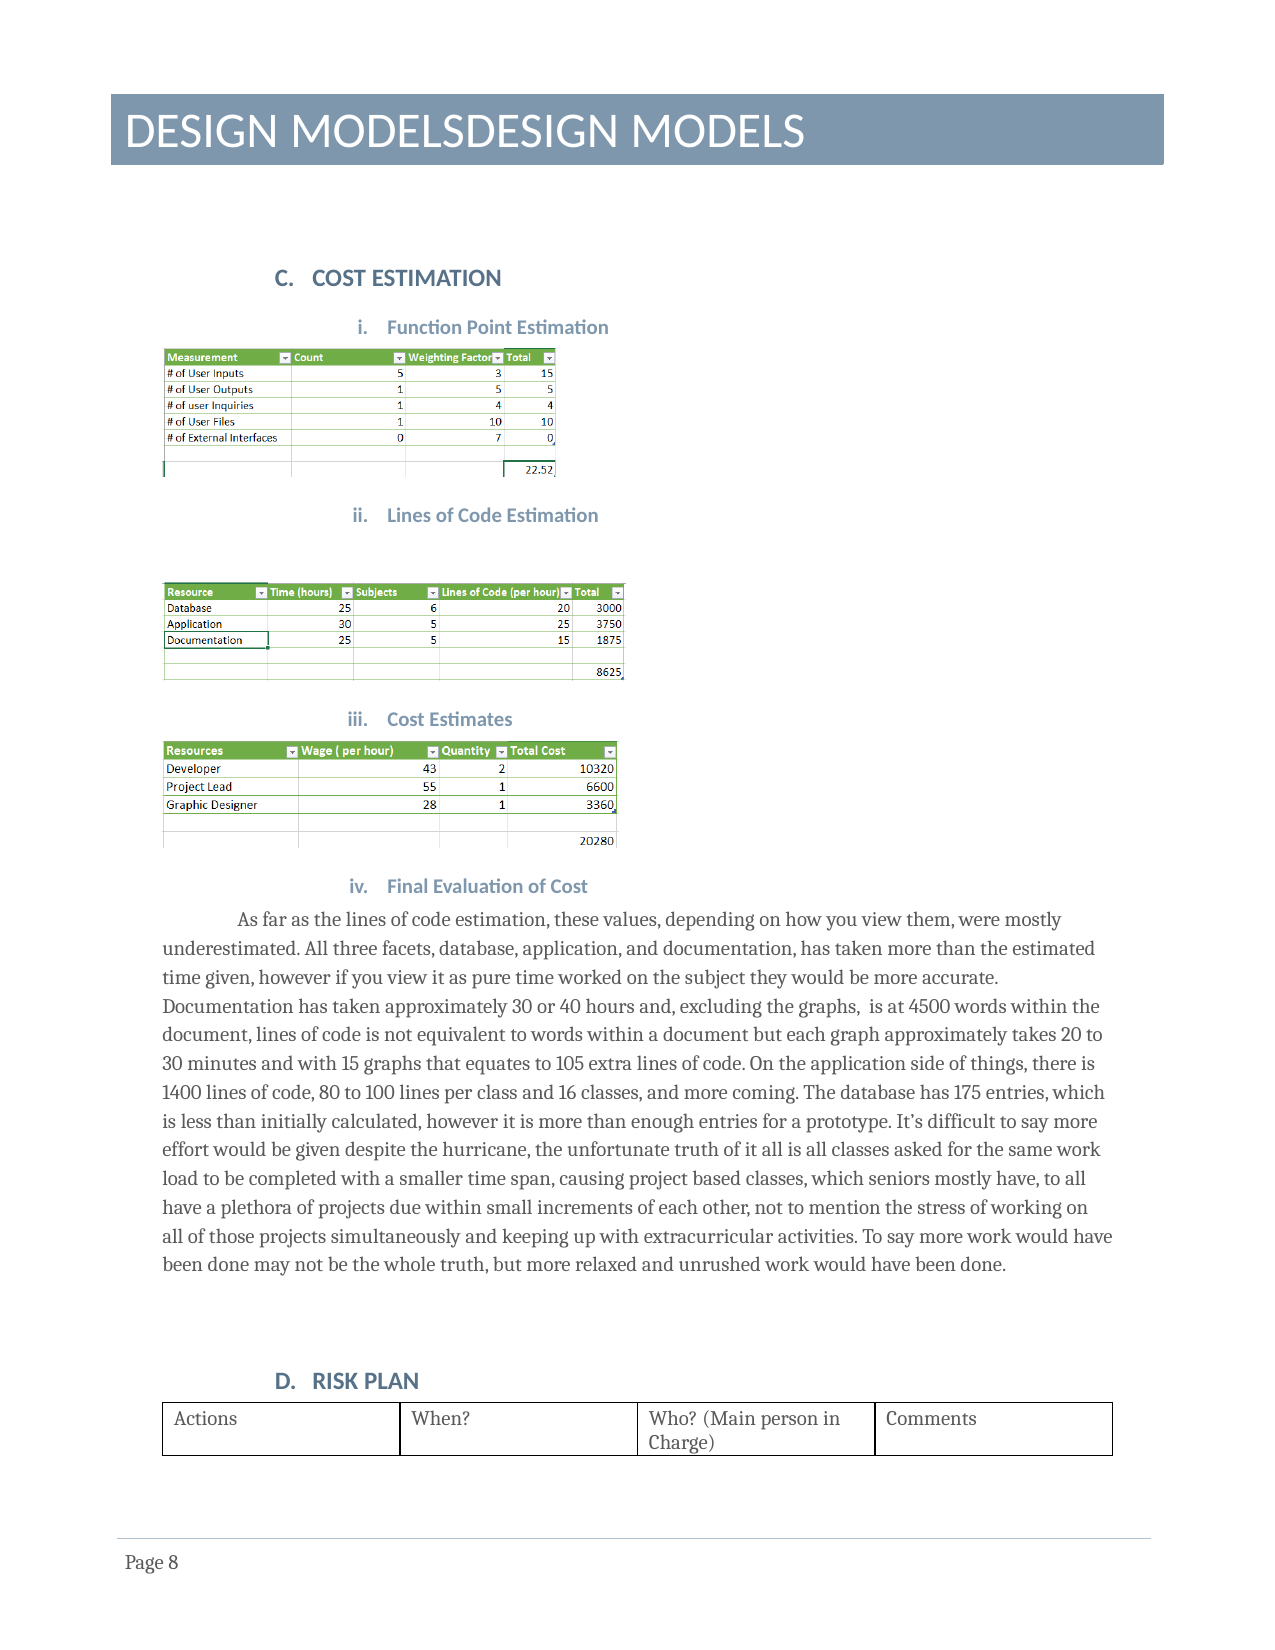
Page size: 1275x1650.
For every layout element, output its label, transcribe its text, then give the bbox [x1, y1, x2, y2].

table_header When? [401, 1403, 637, 1455]
picture [162, 348, 556, 477]
text As far as the lines of code estimation, these values, depending on how you view them, were mostly underestimated. All three facets, database, application, and documentation, has taken more than the estimated time given, however if you view it as pure time worked on the subject they would be more accurate. Documentation has taken approximately 30 or 40 hours and, excluding the graphs, is at 4500 words within the document, lines of code is not equivalent to words within a document but each graph approximately takes 20 to 30 minutes and with 15 graphs that equates to 105 extra lines of code. On the application side of things, there is 1400 lines of code, 80 to 100 lines per class and 16 classes, and more coming. The database has 175 entries, which is less than initially calculated, however it is more than enough entries for a prototype. It’s difficult to say more effort would be given despite the hurricane, the unfortunate truth of it all is all classes asked for the same work load to be completed with a smaller time span, causing project based classes, which seniors mostly have, to all have a plethora of projects due within small increments of each other, not to mention the stress of working on all of those projects simultaneously and keeping up with extracurricular activities. To say more work would have been done may not be the whole truth, but more relaxed and unrushed work would have been done. [162, 908, 1113, 1277]
subtitle Final Evaluation of Cost [368, 873, 1113, 899]
picture [162, 582, 627, 681]
table_header Actions [163, 1403, 399, 1455]
picture [162, 741, 619, 848]
subtitle Risk Plan [274, 1365, 1113, 1395]
table_header Comments [876, 1403, 1112, 1455]
subtitle Function Point Estimation [368, 314, 1113, 339]
table_header Who? (Main person in Charge) [638, 1403, 874, 1455]
subtitle Cost Estimates [368, 707, 1113, 732]
subtitle Lines of Code Estimation [368, 502, 1113, 528]
subtitle Cost Estimation [274, 262, 1113, 293]
